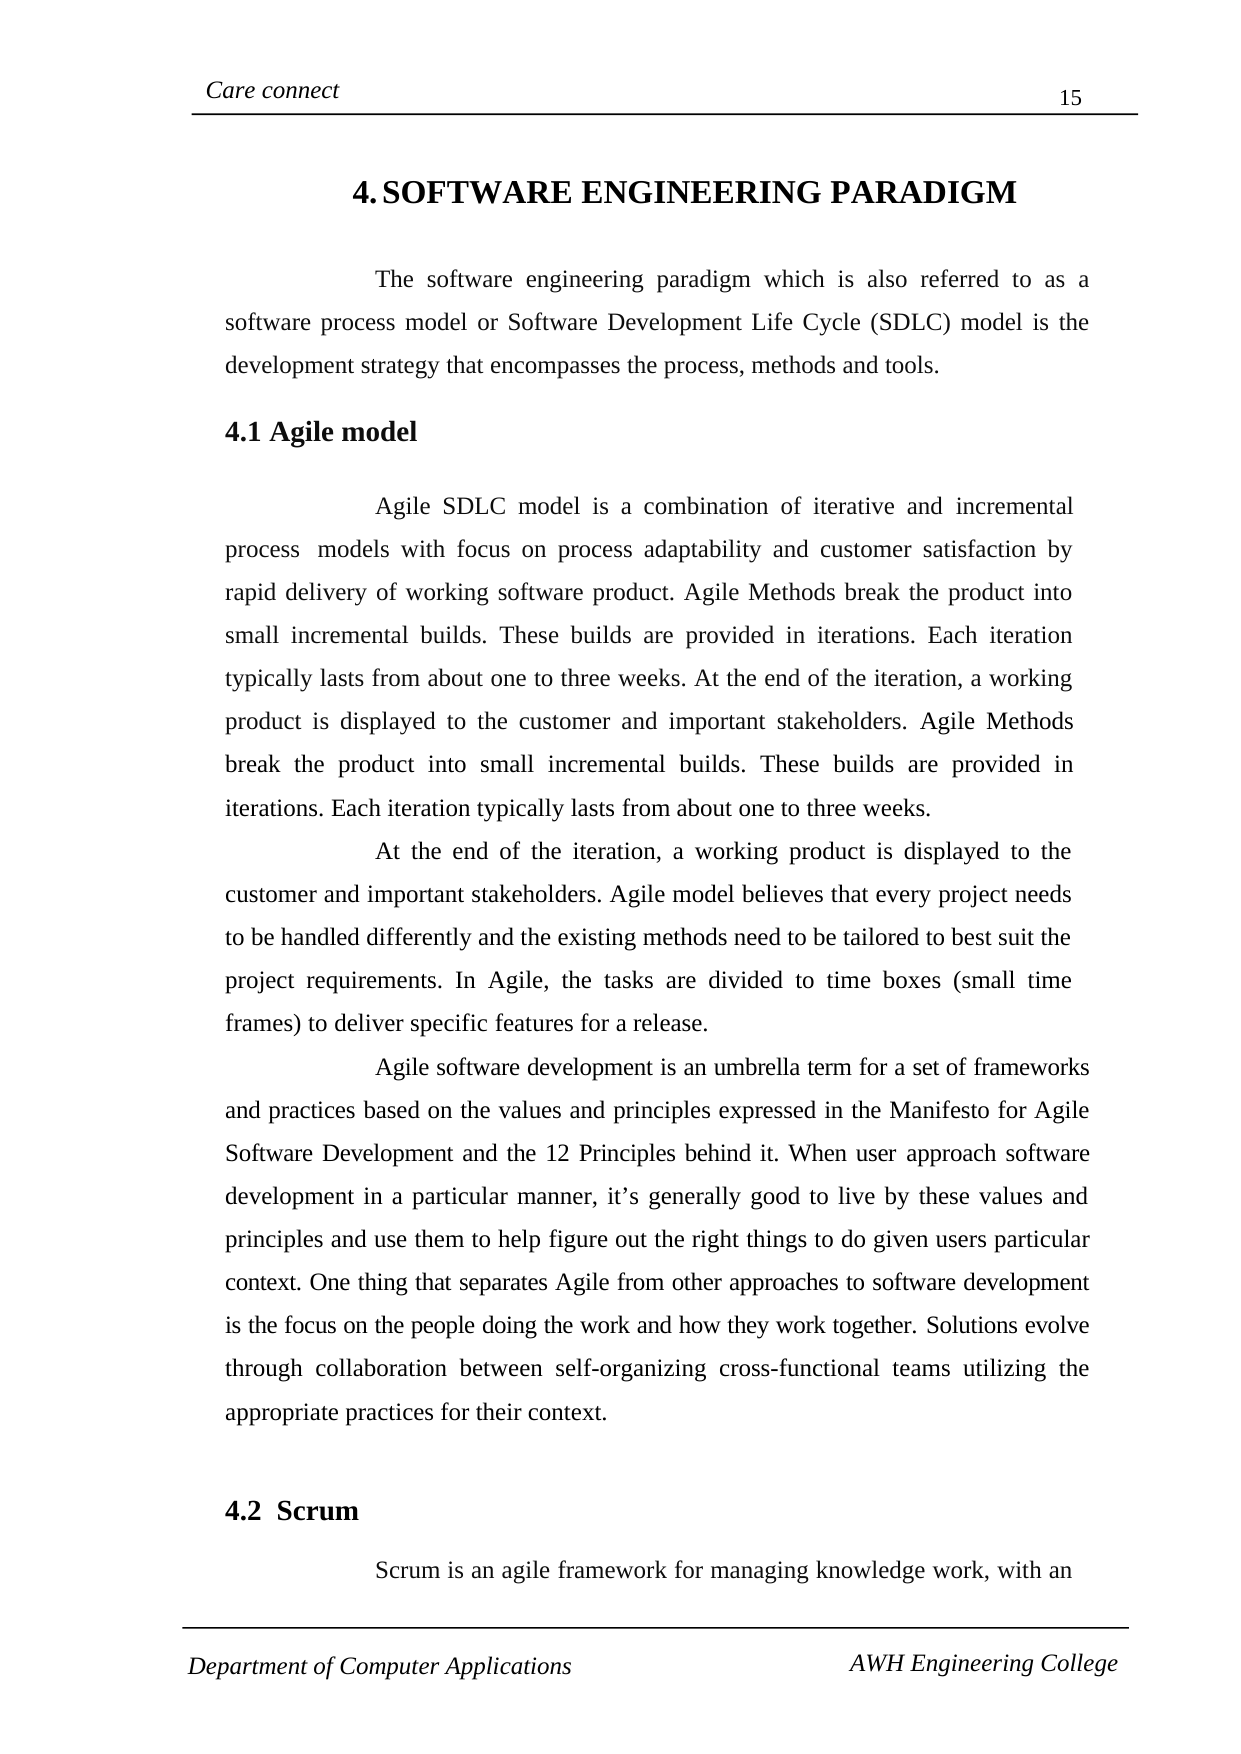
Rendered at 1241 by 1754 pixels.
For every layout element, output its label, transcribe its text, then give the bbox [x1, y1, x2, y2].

text Agile SDLC model is a combination of iterative and incremental process models with focus on process adaptability and customer satisfaction by rapid delivery of working software product. Agile Methods break the product into small incremental builds. These builds are provided in iterations. Each iteration typically lasts from about one to three weeks. At the end of the iteration, a working product is displayed to the customer and important stakeholders. Agile Methods break the product into small incremental builds. These builds are provided in iterations. Each iteration typically lasts from about one to three weeks. [225, 491, 1074, 821]
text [225, 1555, 1073, 1584]
text At the end of the iteration, a working product is displayed to the customer and important stakeholders. Agile model believes that every project needs to be handled differently and the existing methods need to be tailored to best suit the project requirements. In Agile, the tasks are divided to time boxes (small time frames) to deliver specific features for a release. [225, 836, 1073, 1037]
subtitle Agile model [225, 414, 1171, 448]
text Agile software development is an umbrella term for a set of frameworks and practices based on the values and principles expressed in the Manifesto for Agile Software Development and the 12 Principles behind it. When user approach software development in a particular manner, it’s generally good to live by these values and principles and use them to help figure out the right things to do given users particular context. One thing that separates Agile from other approaches to software development is the focus on the people doing the work and how they work together. Solutions evolve through collaboration between self-organizing cross-functional teams utilizing the appropriate practices for their context. [225, 1052, 1090, 1425]
text The software engineering paradigm which is also referred to as a software process model or Software Development Life Cycle (SDLC) model is the development strategy that encompasses the process, methods and tools. [225, 264, 1090, 379]
subtitle Scrum [225, 1493, 1171, 1526]
subtitle SOFTWARE ENGINEERING PARADIGM [352, 172, 1171, 210]
